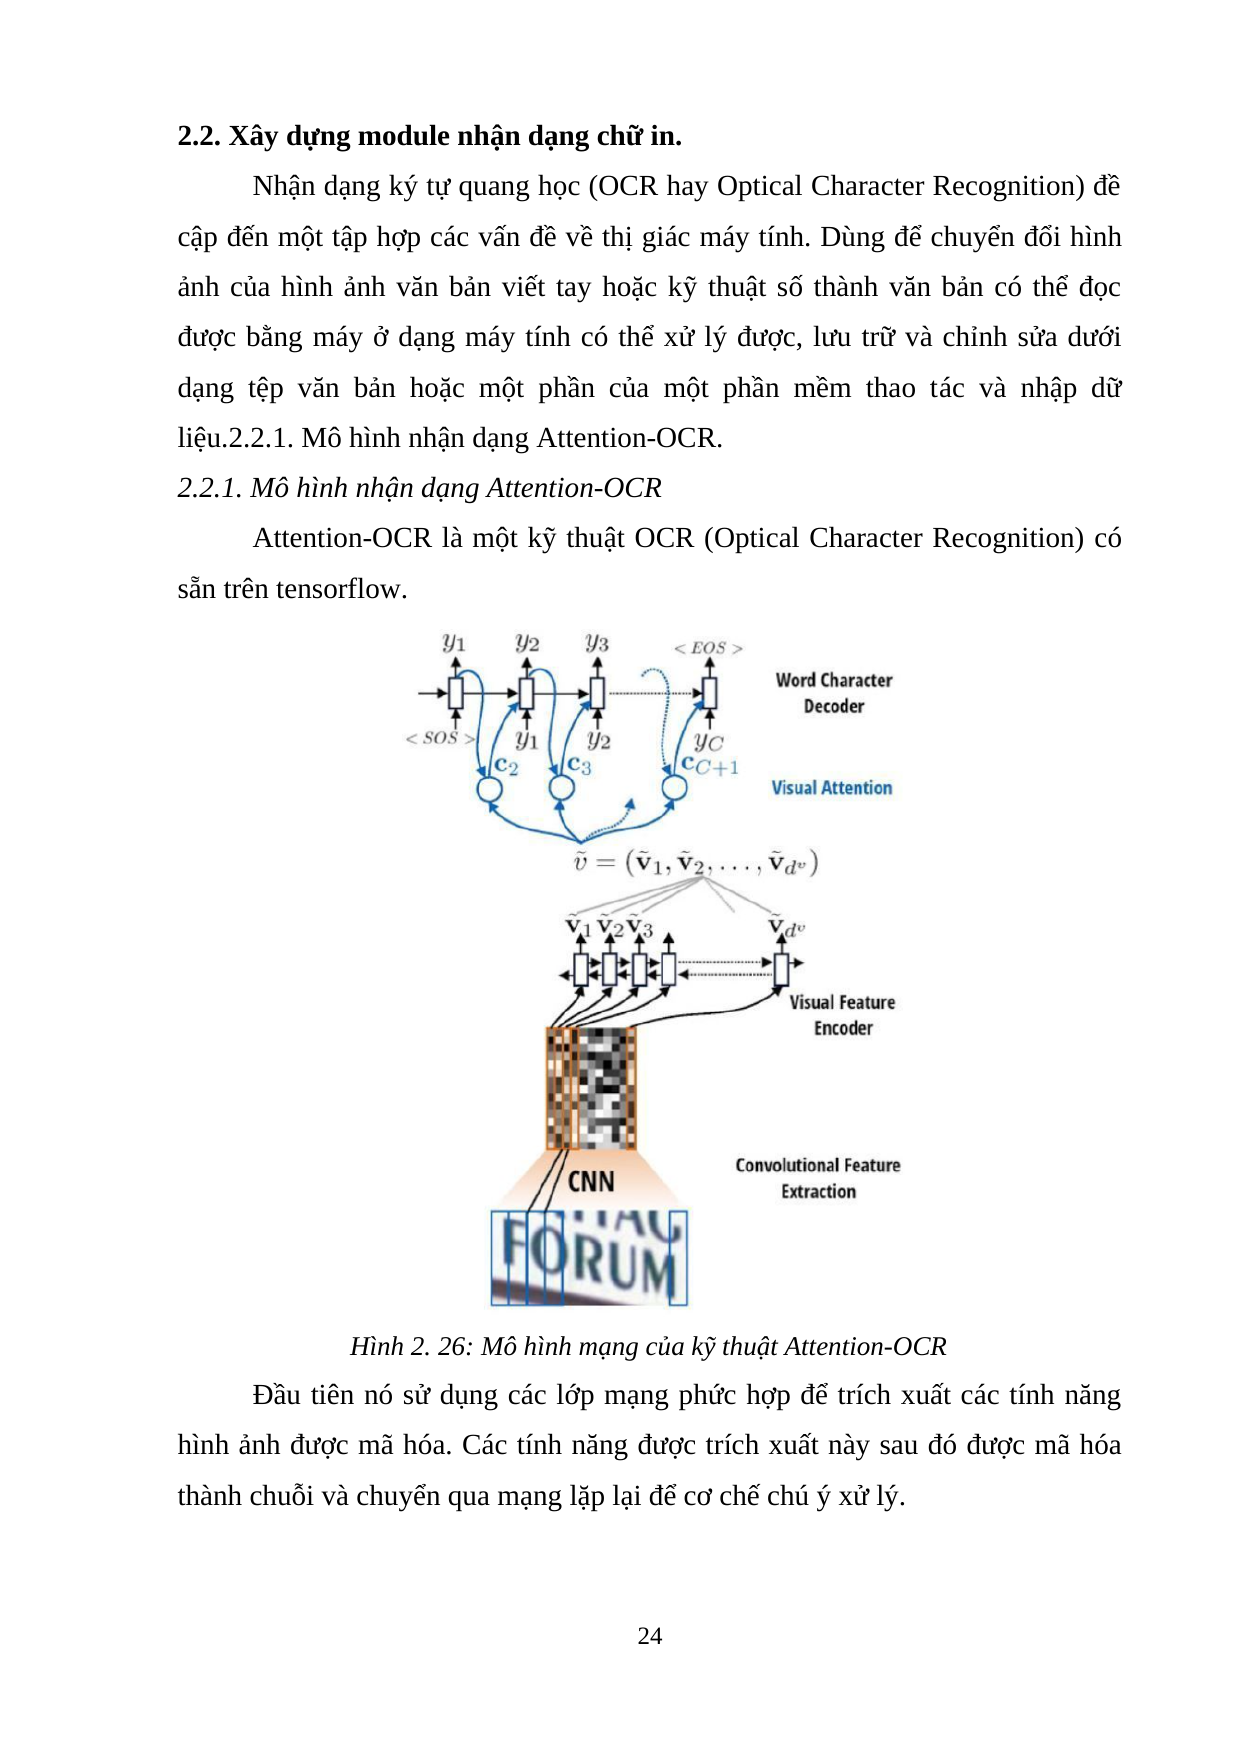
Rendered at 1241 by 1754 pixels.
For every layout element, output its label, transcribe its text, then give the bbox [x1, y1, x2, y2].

subtitle 2.2.1. Mô hình nhận dạng Attention-OCR [177, 470, 1122, 504]
text Nhận dạng ký tự quang học (OCR hay Optical Character Recognition) đề cập đến một tập hợp các vấn đề về thị giác máy tính. Dùng để chuyển đổi hình ảnh của hình ảnh văn bản viết tay hoặc kỹ thuật số thành văn bản có thể đọc được bằng máy ở dạng máy tính có thể xử lý được, lưu trữ và chỉnh sửa dưới dạng tệp văn bản hoặc một phần của một phần mềm thao tác và nhập dữ liệu.2.2.1. Mô hình nhận dạng Attention-OCR. [177, 168, 1122, 453]
text Đầu tiên nó sử dụng các lớp mạng phức hợp để trích xuất các tính năng hình ảnh được mã hóa. Các tính năng được trích xuất này sau đó được mã hóa thành chuỗi và chuyển qua mạng lặp lại để cơ chế chú ý xử lý. [177, 1377, 1122, 1511]
text Attention-OCR là một kỹ thuật OCR (Optical Character Recognition) có sẵn trên tensorflow. [177, 521, 1122, 604]
picture [394, 621, 906, 1317]
subtitle 2.2. Xây dựng module nhận dạng chữ in. [177, 118, 1122, 152]
text Hình 2. 26: Mô hình mạng của kỹ thuật Attention-OCR [177, 1331, 1122, 1362]
